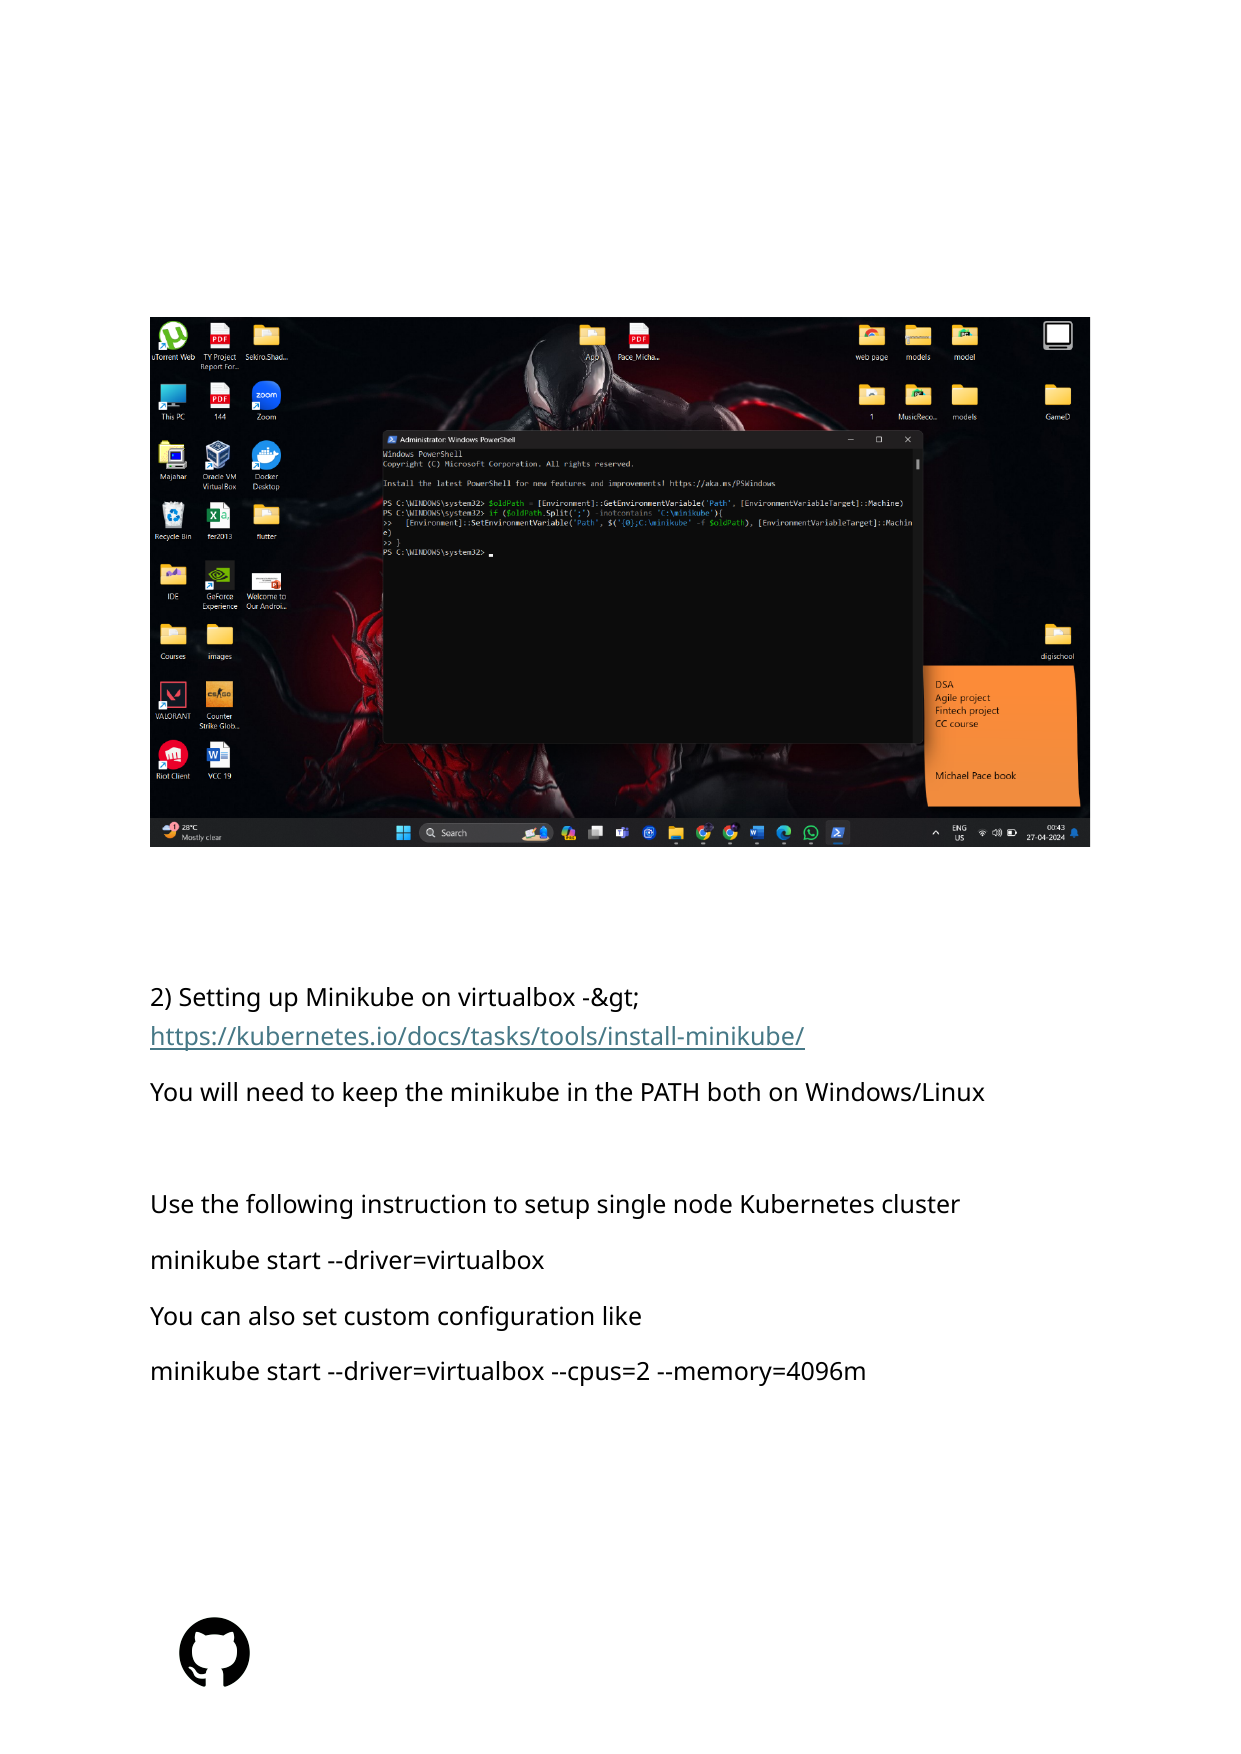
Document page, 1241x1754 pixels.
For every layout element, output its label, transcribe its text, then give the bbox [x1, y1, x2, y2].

picture [150, 317, 1091, 847]
text Use the following instruction to setup single node Kubernetes cluster [150, 1186, 1090, 1221]
picture [151, 1616, 278, 1688]
text You will need to keep the minikube in the PATH both on Windows/Linux [150, 1075, 1090, 1109]
text 2) Setting up Minikube on virtualbox -&gt; https://kubernetes.io/docs/tasks/tools/install-minikube/ [150, 980, 1090, 1053]
text You can also set custom configuration like [150, 1298, 1090, 1332]
text minikube start --driver=virtualbox --cpus=2 --memory=4096m [150, 1354, 1090, 1388]
text minikube start --driver=virtualbox [150, 1242, 1090, 1276]
